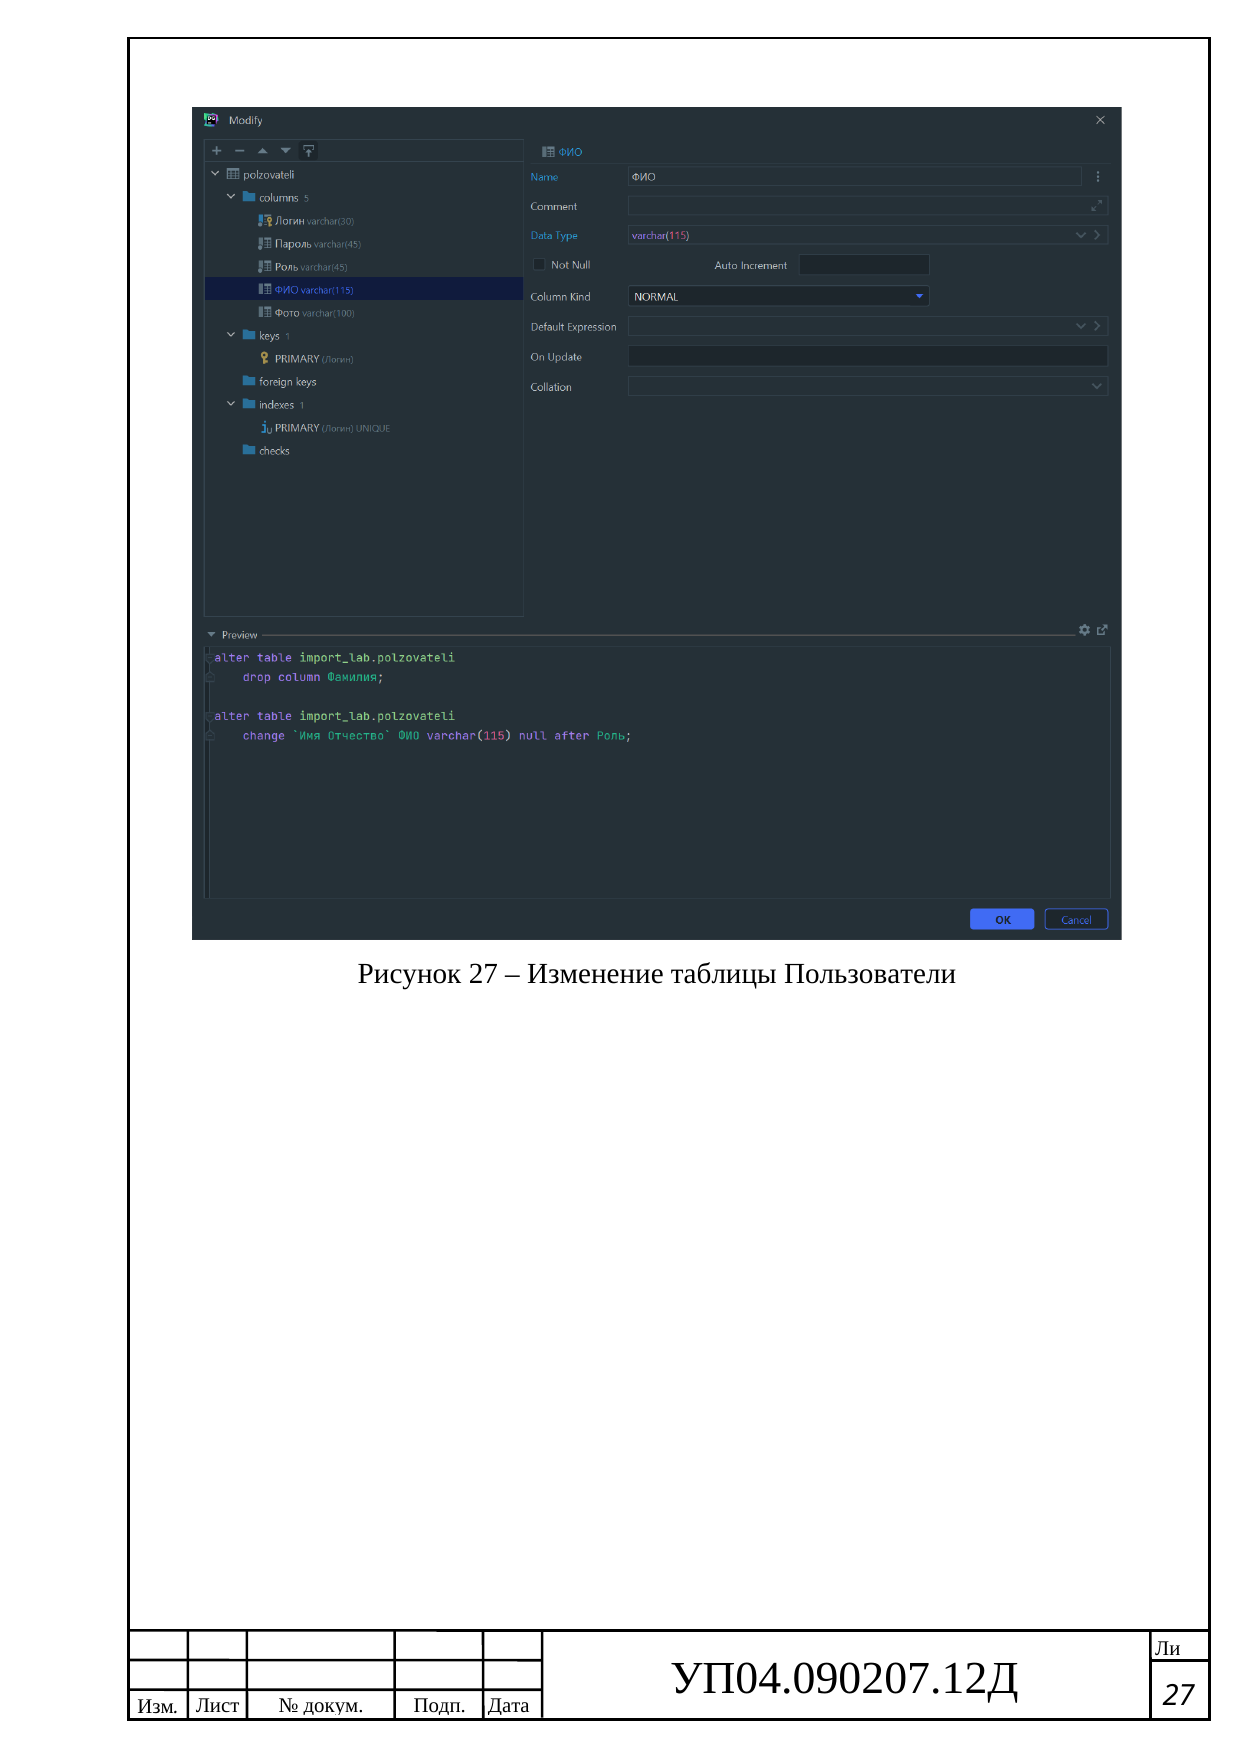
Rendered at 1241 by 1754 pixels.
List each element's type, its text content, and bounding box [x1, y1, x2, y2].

picture [192, 107, 1122, 940]
